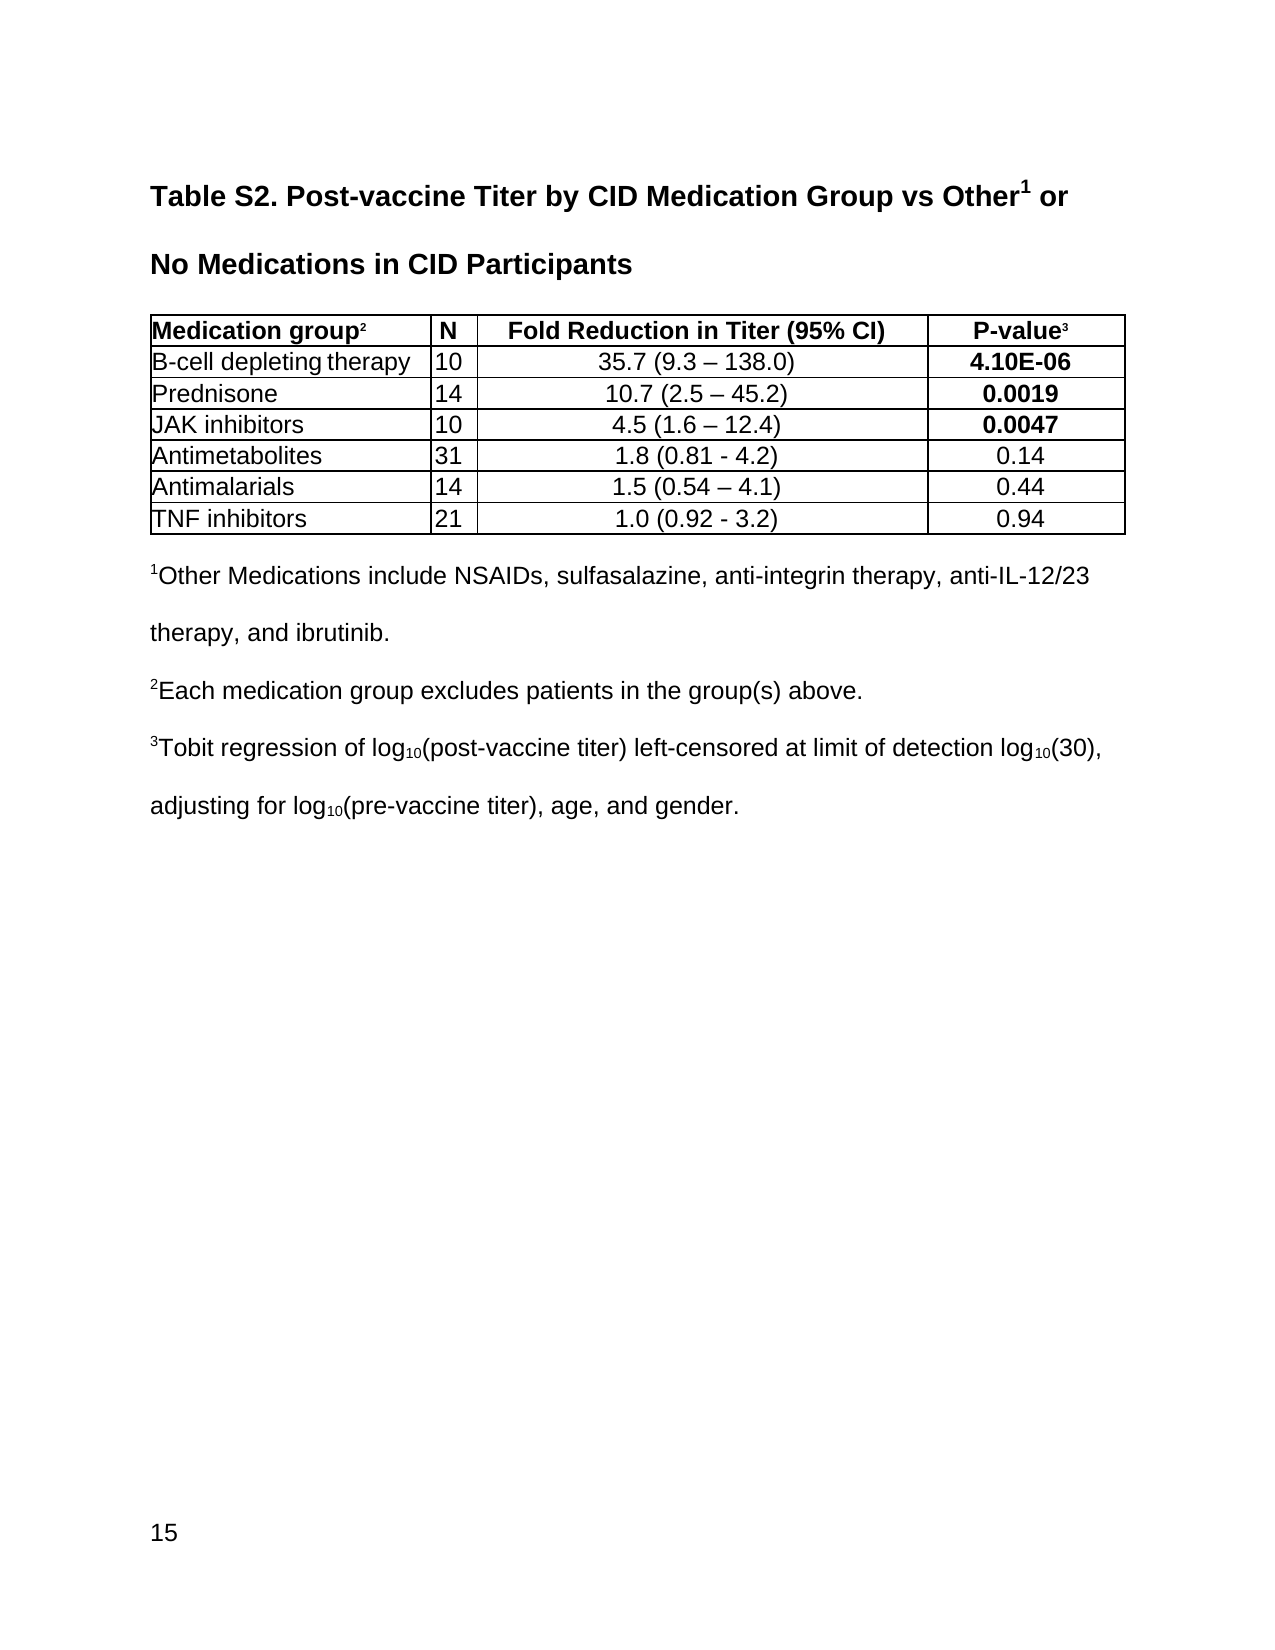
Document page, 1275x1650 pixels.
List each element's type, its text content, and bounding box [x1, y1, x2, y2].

table_cell B-cell depleting therapy [152, 347, 430, 377]
table_cell 35.7 (9.3 – 138.0) [478, 347, 927, 377]
table_cell 0.14 [929, 441, 1124, 470]
table_cell Antimalarials [152, 472, 430, 502]
table_cell 4.5 (1.6 – 12.4) [478, 410, 927, 439]
table_cell 10 [432, 410, 477, 439]
table_cell 10.7 (2.5 – 45.2) [478, 378, 927, 408]
text 3Tobit regression of log10(post-vaccine titer) left-censored at limit of detection log10(30), adjusting for log10(pre-vaccine titer), age, and gender. [150, 733, 1125, 819]
table_header Fold Reduction in Titer (95% CI) [478, 316, 927, 345]
table_cell 10 [432, 347, 477, 377]
table_cell 1.8 (0.81 - 4.2) [478, 441, 927, 470]
table_cell 14 [432, 472, 477, 502]
table_cell 1.0 (0.92 - 3.2) [478, 503, 927, 533]
table_cell TNF inhibitors [152, 503, 430, 533]
text 1Other Medications include NSAIDs, sulfasalazine, anti-integrin therapy, anti-IL-12/23 therapy, and ibrutinib. [150, 561, 1125, 647]
table_cell 21 [432, 503, 477, 533]
table_cell 4.10E-06 [929, 347, 1124, 377]
table_cell 0.0019 [929, 378, 1124, 408]
table_cell 31 [432, 441, 477, 470]
table_cell Prednisone [152, 378, 430, 408]
text 2Each medication group excludes patients in the group(s) above. [150, 676, 1125, 704]
subtitle Table S2. Post-vaccine Titer by CID Medication Group vs Other1 or No Medications in CID Participants [150, 175, 1125, 281]
table_header P-value3 [929, 316, 1124, 345]
table_cell 1.5 (0.54 – 4.1) [478, 472, 927, 502]
table_cell 0.94 [929, 503, 1124, 533]
table_cell Antimetabolites [152, 441, 430, 470]
table_cell 0.44 [929, 472, 1124, 502]
table_header Medication group2 [152, 316, 430, 345]
table_cell 14 [432, 378, 477, 408]
table_cell 0.0047 [929, 410, 1124, 439]
table_cell JAK inhibitors [152, 410, 430, 439]
table_header N [432, 316, 477, 345]
